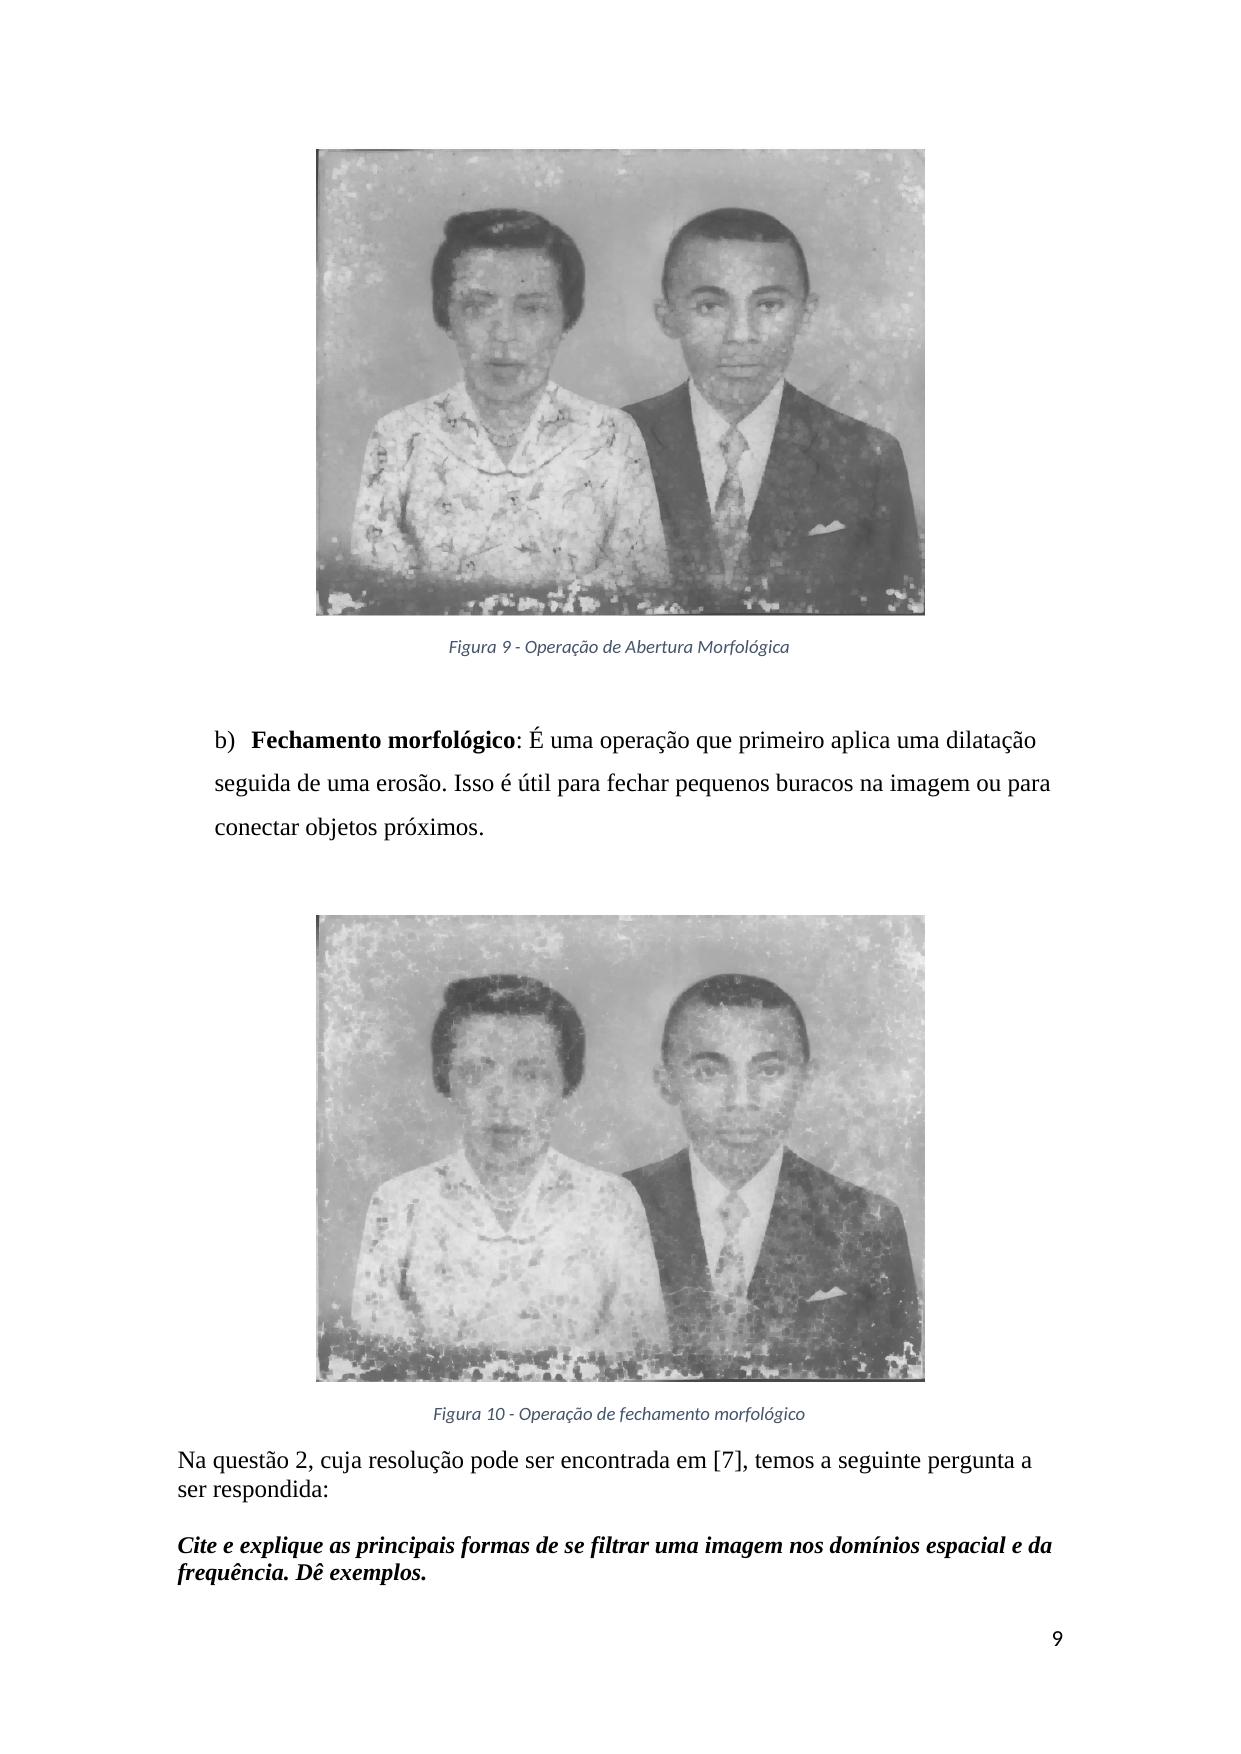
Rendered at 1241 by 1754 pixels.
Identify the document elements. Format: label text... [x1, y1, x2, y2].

list Fechamento morfológico: É uma operação que primeiro aplica uma dilatação seguida de uma erosão. Isso é útil para fechar pequenos buracos na imagem ou para conectar objetos próximos. [214, 725, 1063, 840]
picture [314, 147, 927, 616]
text Figura 10 - Operação de fechamento morfológico [177, 1402, 1063, 1425]
text Na questão 2, cuja resolução pode ser encontrada em [7], temos a seguinte pergunta a ser respondida: [177, 1446, 1063, 1503]
text Cite e explique as principais formas de se filtrar uma imagem nos domínios espacial e da frequência. Dê exemplos. [177, 1531, 1063, 1586]
text Figura 9 - Operação de Abertura Morfológica [177, 635, 1063, 658]
picture [315, 914, 925, 1383]
